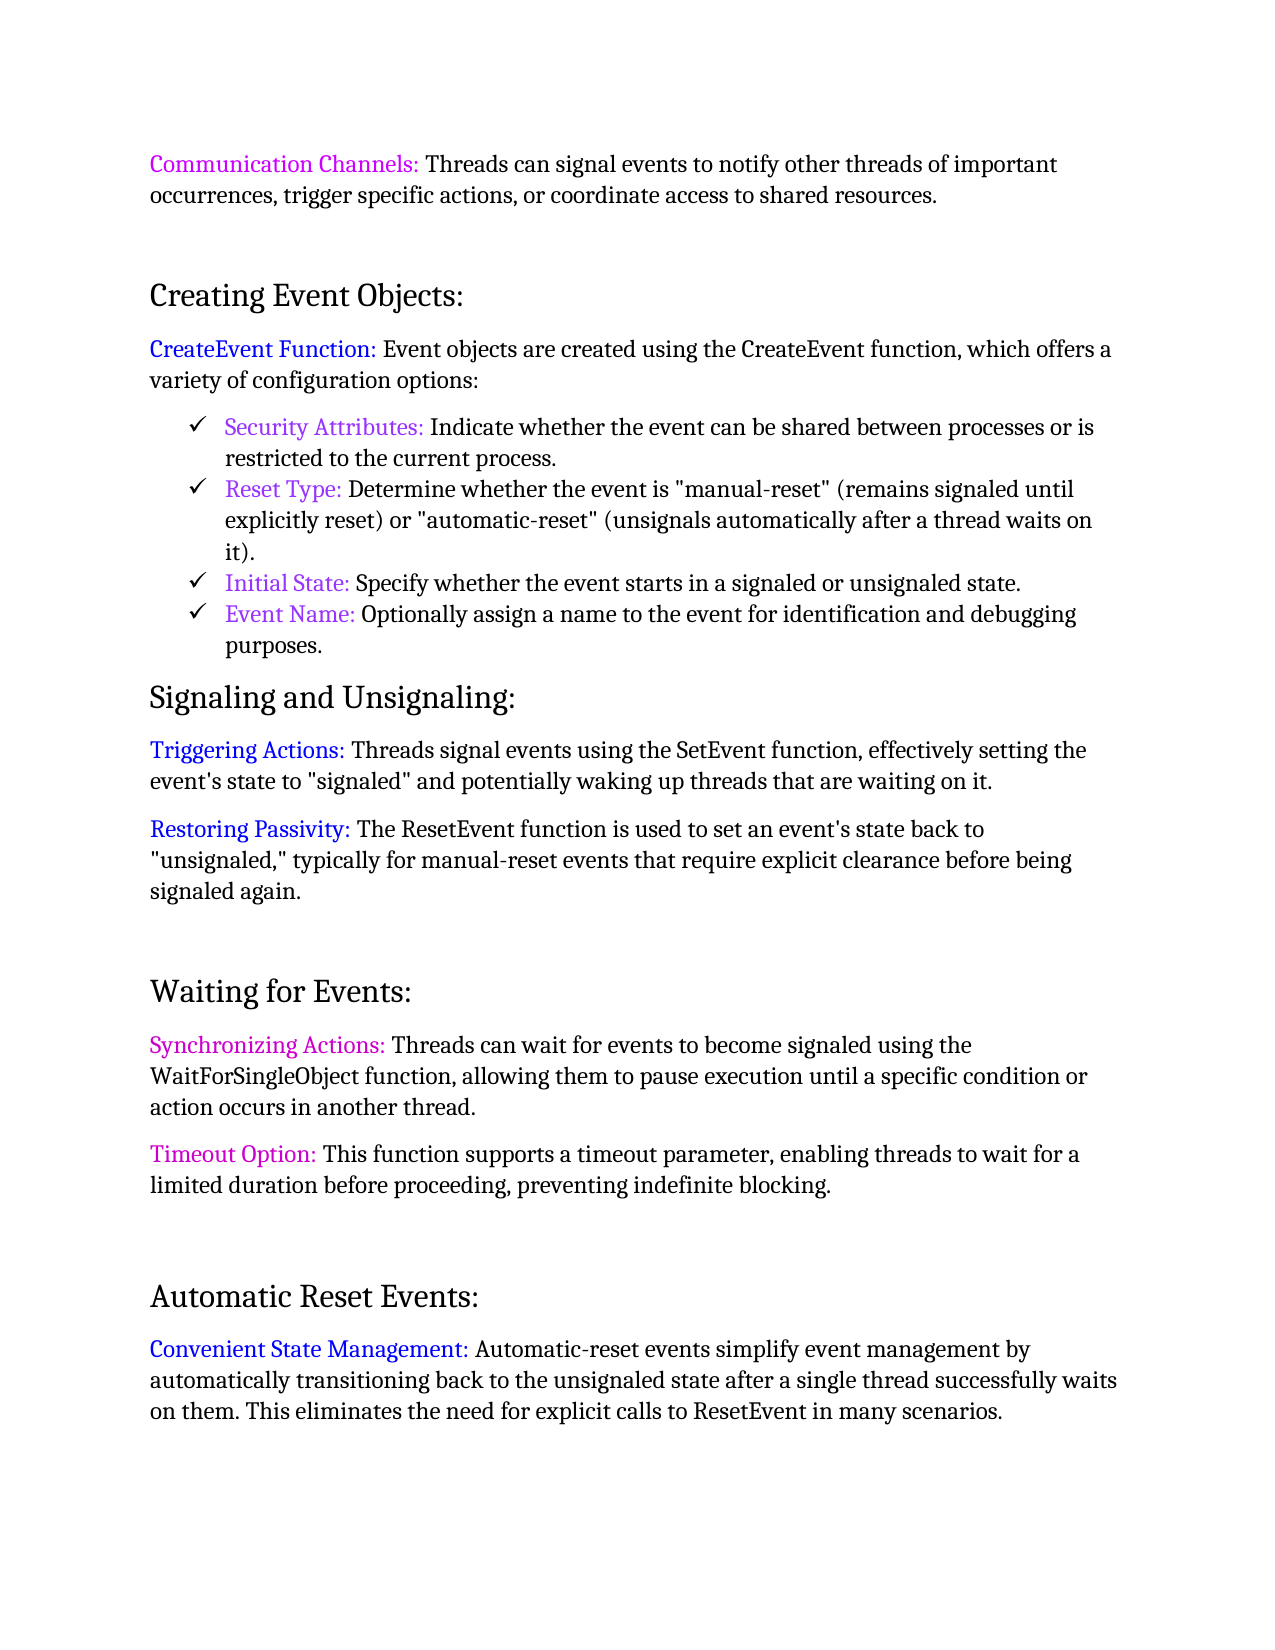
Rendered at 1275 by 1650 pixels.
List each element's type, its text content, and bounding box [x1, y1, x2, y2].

list Event Name: Optionally assign a name to the event for identification and debugging purposes. [187, 599, 1125, 659]
text Communication Channels: Threads can signal events to notify other threads of important occurrences, trigger specific actions, or coordinate access to shared resources. [150, 150, 1125, 210]
text Waiting for Events: [150, 972, 1125, 1011]
text Restoring Passivity: The ResetEvent function is used to set an event's state back to "unsignaled," typically for manual-reset events that require explicit clearance before being signaled again. [150, 815, 1125, 906]
text Synchronizing Actions: Threads can wait for events to become signaled using the WaitForSingleObject function, allowing them to pause execution until a specific condition or action occurs in another thread. [150, 1031, 1125, 1121]
text Convenient State Management: Automatic-reset events simplify event management by automatically transitioning back to the unsignaled state after a single thread successfully waits on them. This eliminates the need for explicit calls to ResetEvent in many scenarios. [150, 1335, 1125, 1426]
text Signaling and Unsignaling: [150, 678, 1125, 717]
text Creating Event Objects: [150, 276, 1125, 315]
text CreateEvent Function: Event objects are created using the CreateEvent function, which offers a variety of configuration options: [150, 334, 1125, 394]
list Reset Type: Determine whether the event is "manual-reset" (remains signaled until explicitly reset) or "automatic-reset" (unsignals automatically after a thread waits on it). [187, 475, 1125, 566]
list Initial State: Specify whether the event starts in a signaled or unsignaled state. [187, 568, 1125, 597]
text Triggering Actions: Threads signal events using the SetEvent function, effectively setting the event's state to "signaled" and potentially waking up threads that are waiting on it. [150, 736, 1125, 796]
list Security Attributes: Indicate whether the event can be shared between processes or is restricted to the current process. [187, 413, 1125, 473]
text Automatic Reset Events: [150, 1277, 1125, 1315]
text Timeout Option: This function supports a timeout parameter, enabling threads to wait for a limited duration before proceeding, preventing indefinite blocking. [150, 1140, 1125, 1200]
